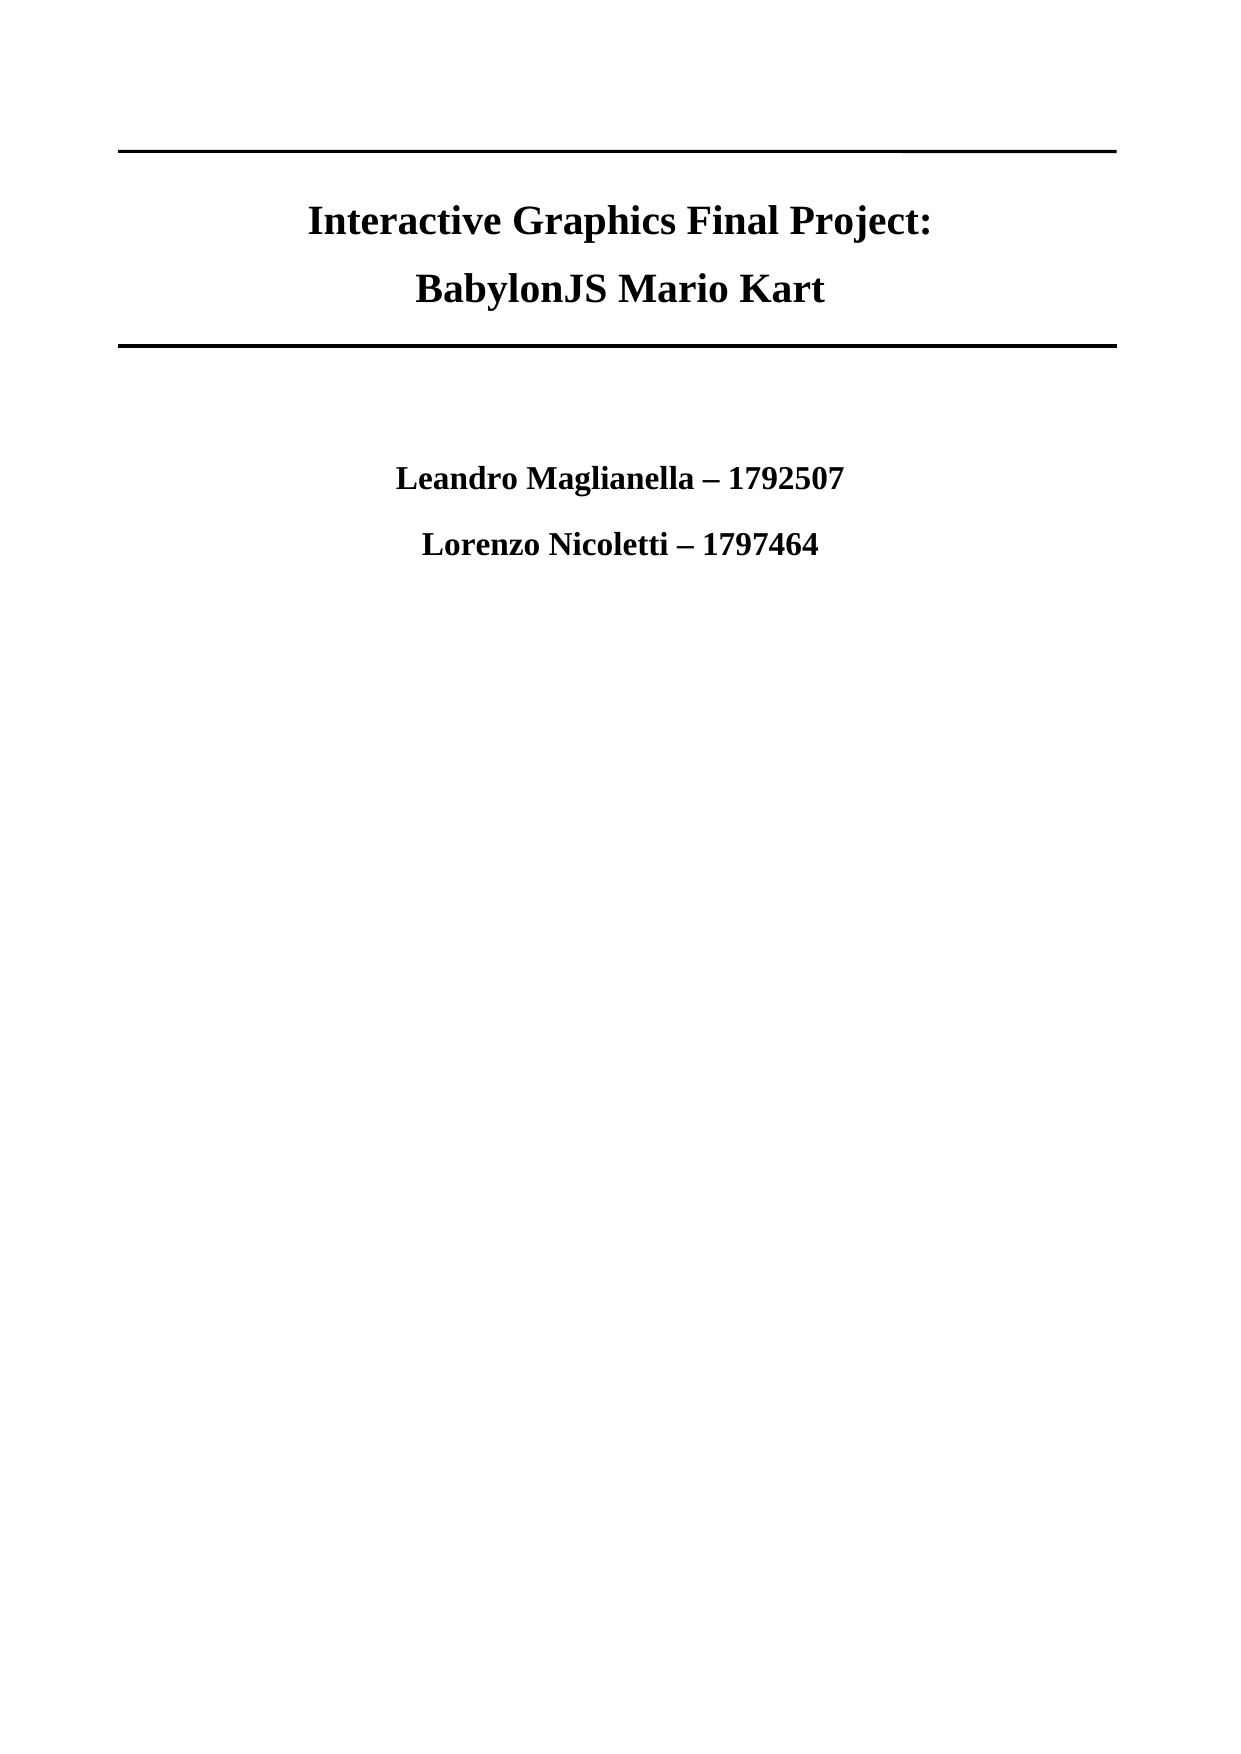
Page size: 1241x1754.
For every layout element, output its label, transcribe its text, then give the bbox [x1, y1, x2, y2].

text BabylonJS Mario Kart [118, 264, 1122, 312]
text Lorenzo Nicoletti – 1797464 [118, 525, 1122, 563]
text Leandro Maglianella – 1792507 [118, 458, 1122, 497]
text Interactive Graphics Final Project: [118, 195, 1122, 243]
